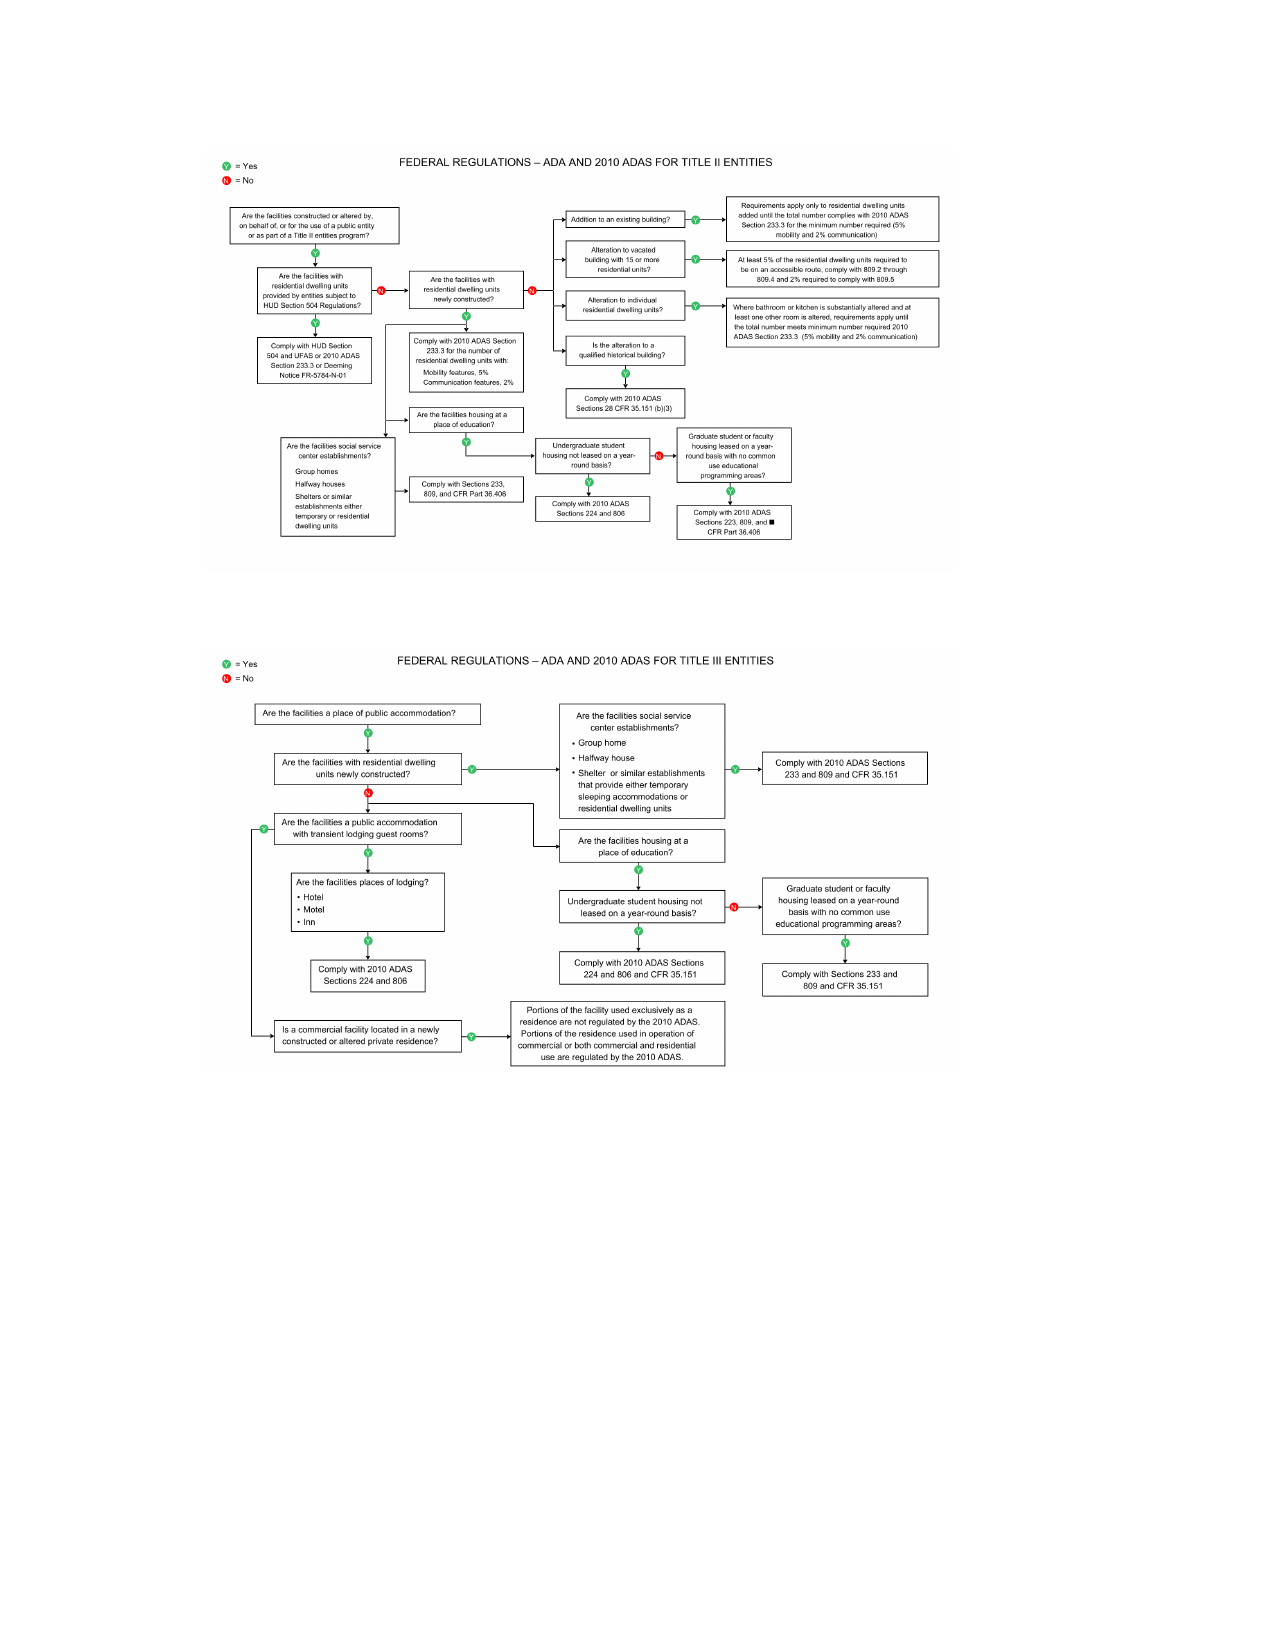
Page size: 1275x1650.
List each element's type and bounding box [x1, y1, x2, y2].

picture [206, 150, 957, 572]
picture [206, 647, 957, 1070]
